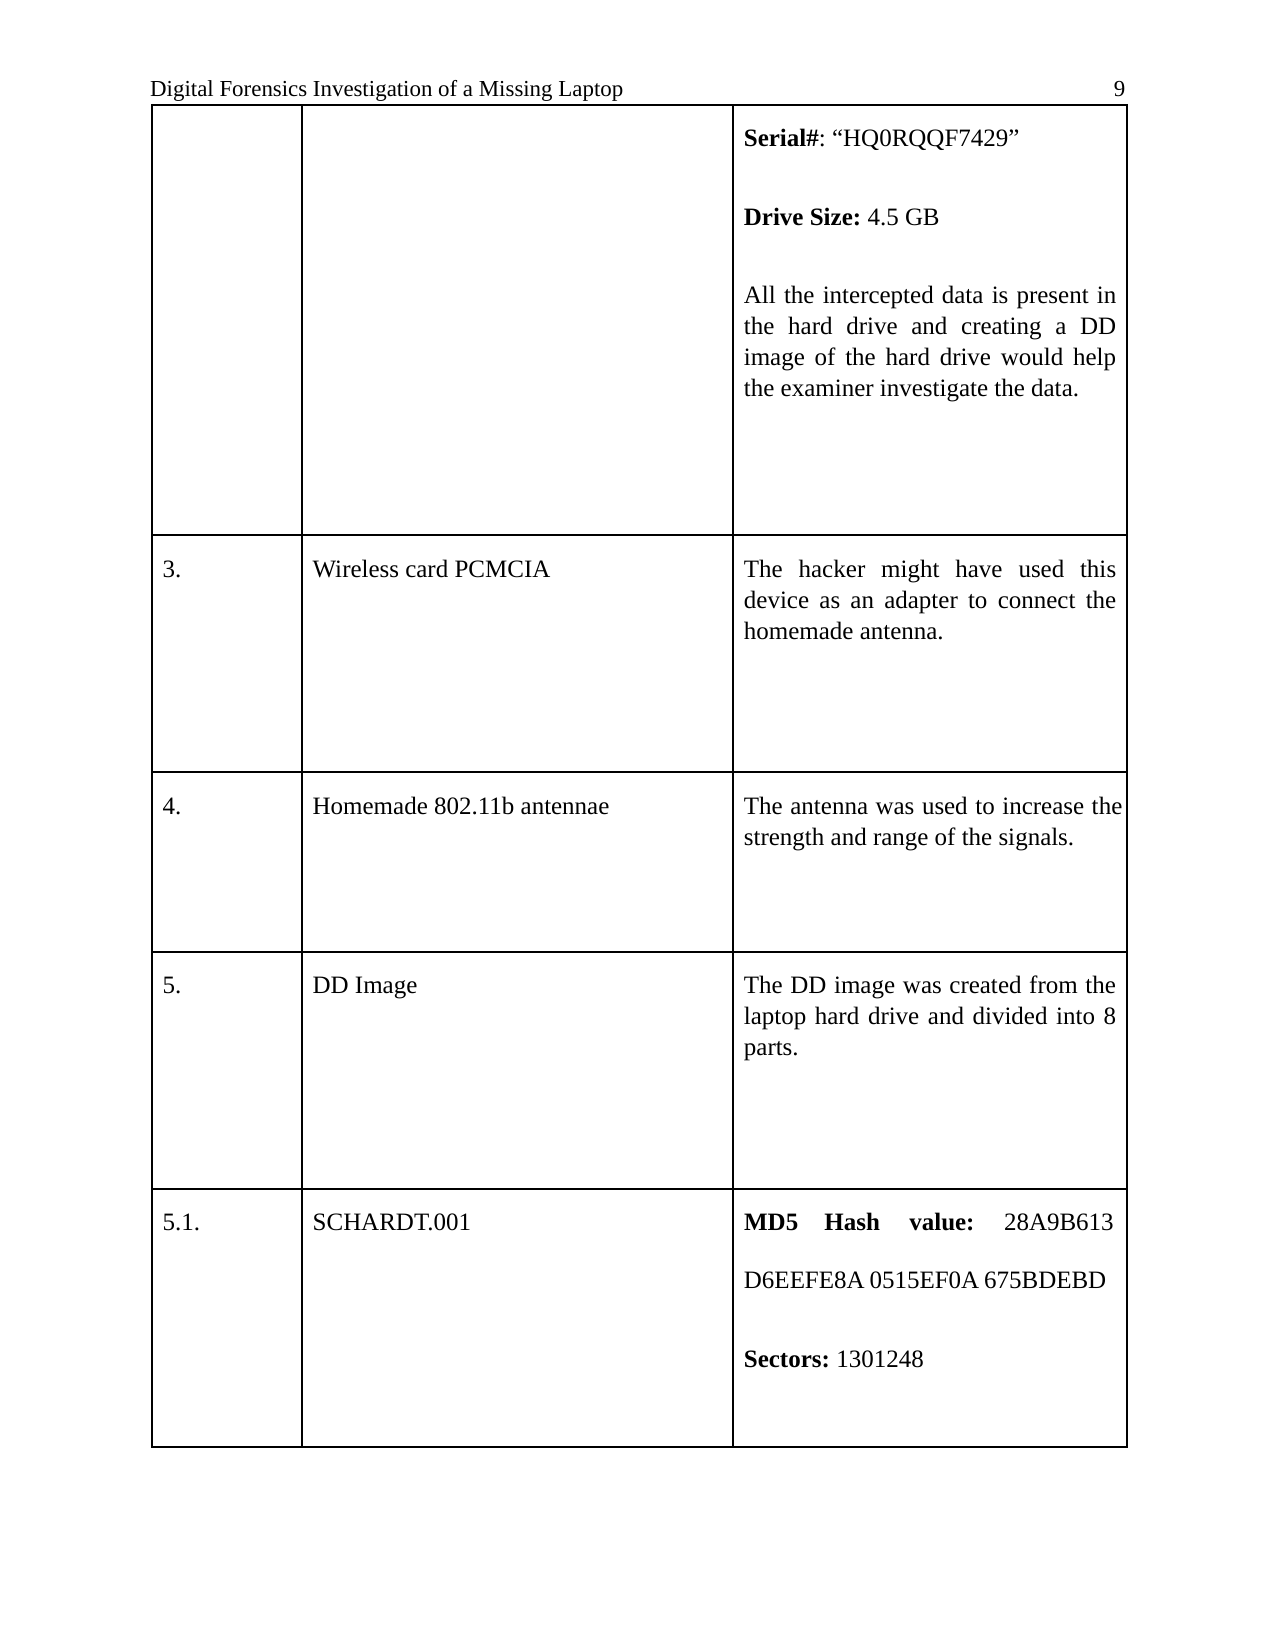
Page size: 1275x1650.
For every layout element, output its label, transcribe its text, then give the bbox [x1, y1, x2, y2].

table_cell Homemade 802.11b antennae [303, 773, 732, 951]
table_cell Wireless card PCMCIA [303, 536, 732, 771]
table_header Serial#: “HQ0RQQF7429” Drive Size: 4.5 GB All the intercepted data is present in the hard drive and creating a DD image of the hard drive would help the examiner investigate the data. [734, 106, 1126, 534]
table_cell DD Image [303, 953, 732, 1188]
table_cell The antenna was used to increase the strength and range of the signals. [734, 773, 1126, 951]
table_header [153, 106, 301, 534]
table_cell 5. [153, 953, 301, 1188]
table_cell 3. [153, 536, 301, 771]
table_cell The hacker might have used this device as an adapter to connect the homemade antenna. [734, 536, 1126, 771]
table_cell 5.1. [153, 1190, 301, 1446]
table_header [303, 106, 732, 534]
table_cell The DD image was created from the laptop hard drive and divided into 8 parts. [734, 953, 1126, 1188]
table_cell MD5 Hash value: 28A9B613 D6EEFE8A 0515EF0A 675BDEBD Sectors: 1301248 [734, 1190, 1126, 1446]
table_cell SCHARDT.001 [303, 1190, 732, 1446]
table_cell 4. [153, 773, 301, 951]
